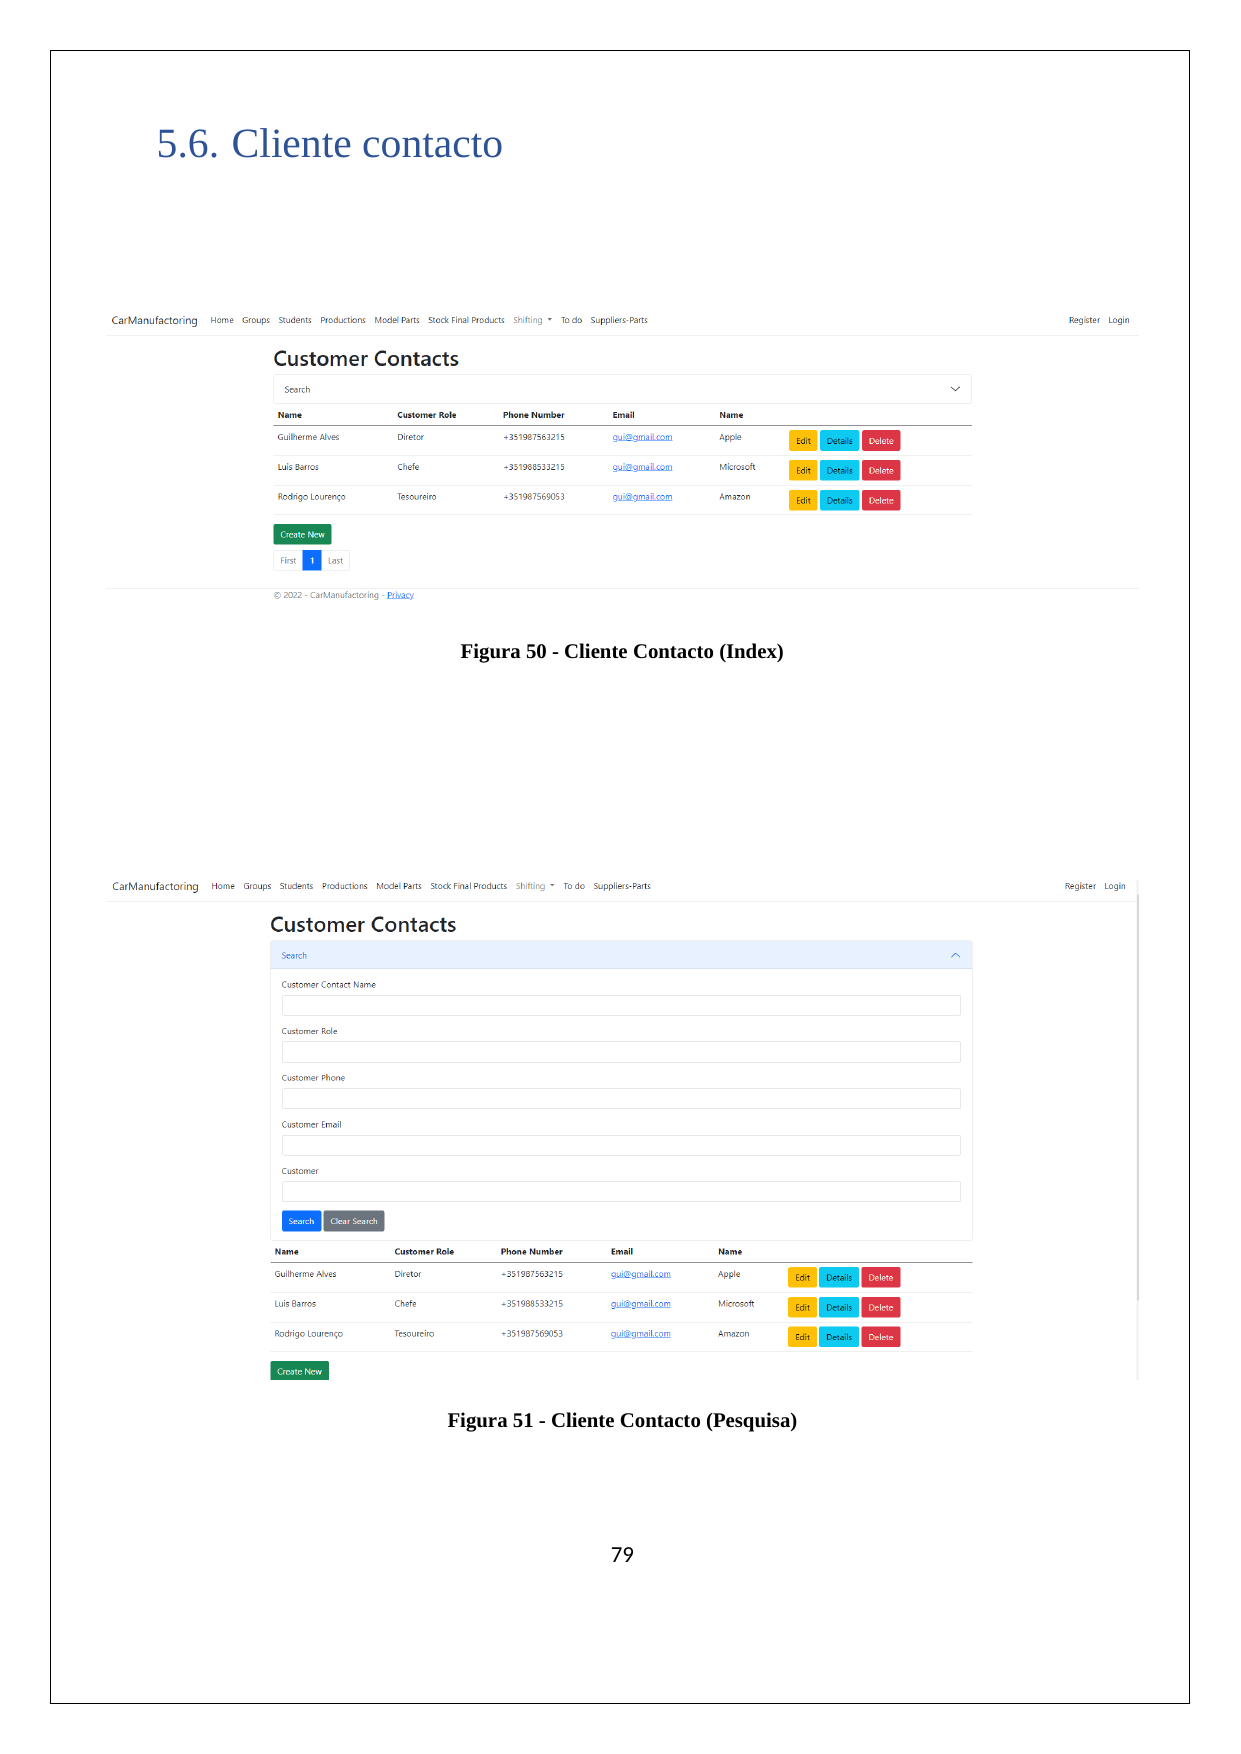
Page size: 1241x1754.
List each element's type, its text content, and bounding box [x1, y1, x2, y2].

text Figura 50 - Cliente Contacto (Index) [106, 640, 1138, 663]
text Figura 51 - Cliente Contacto (Pesquisa) [106, 1408, 1138, 1432]
picture [106, 306, 1139, 640]
subtitle Cliente contacto [156, 119, 1138, 167]
picture [106, 880, 1139, 1380]
